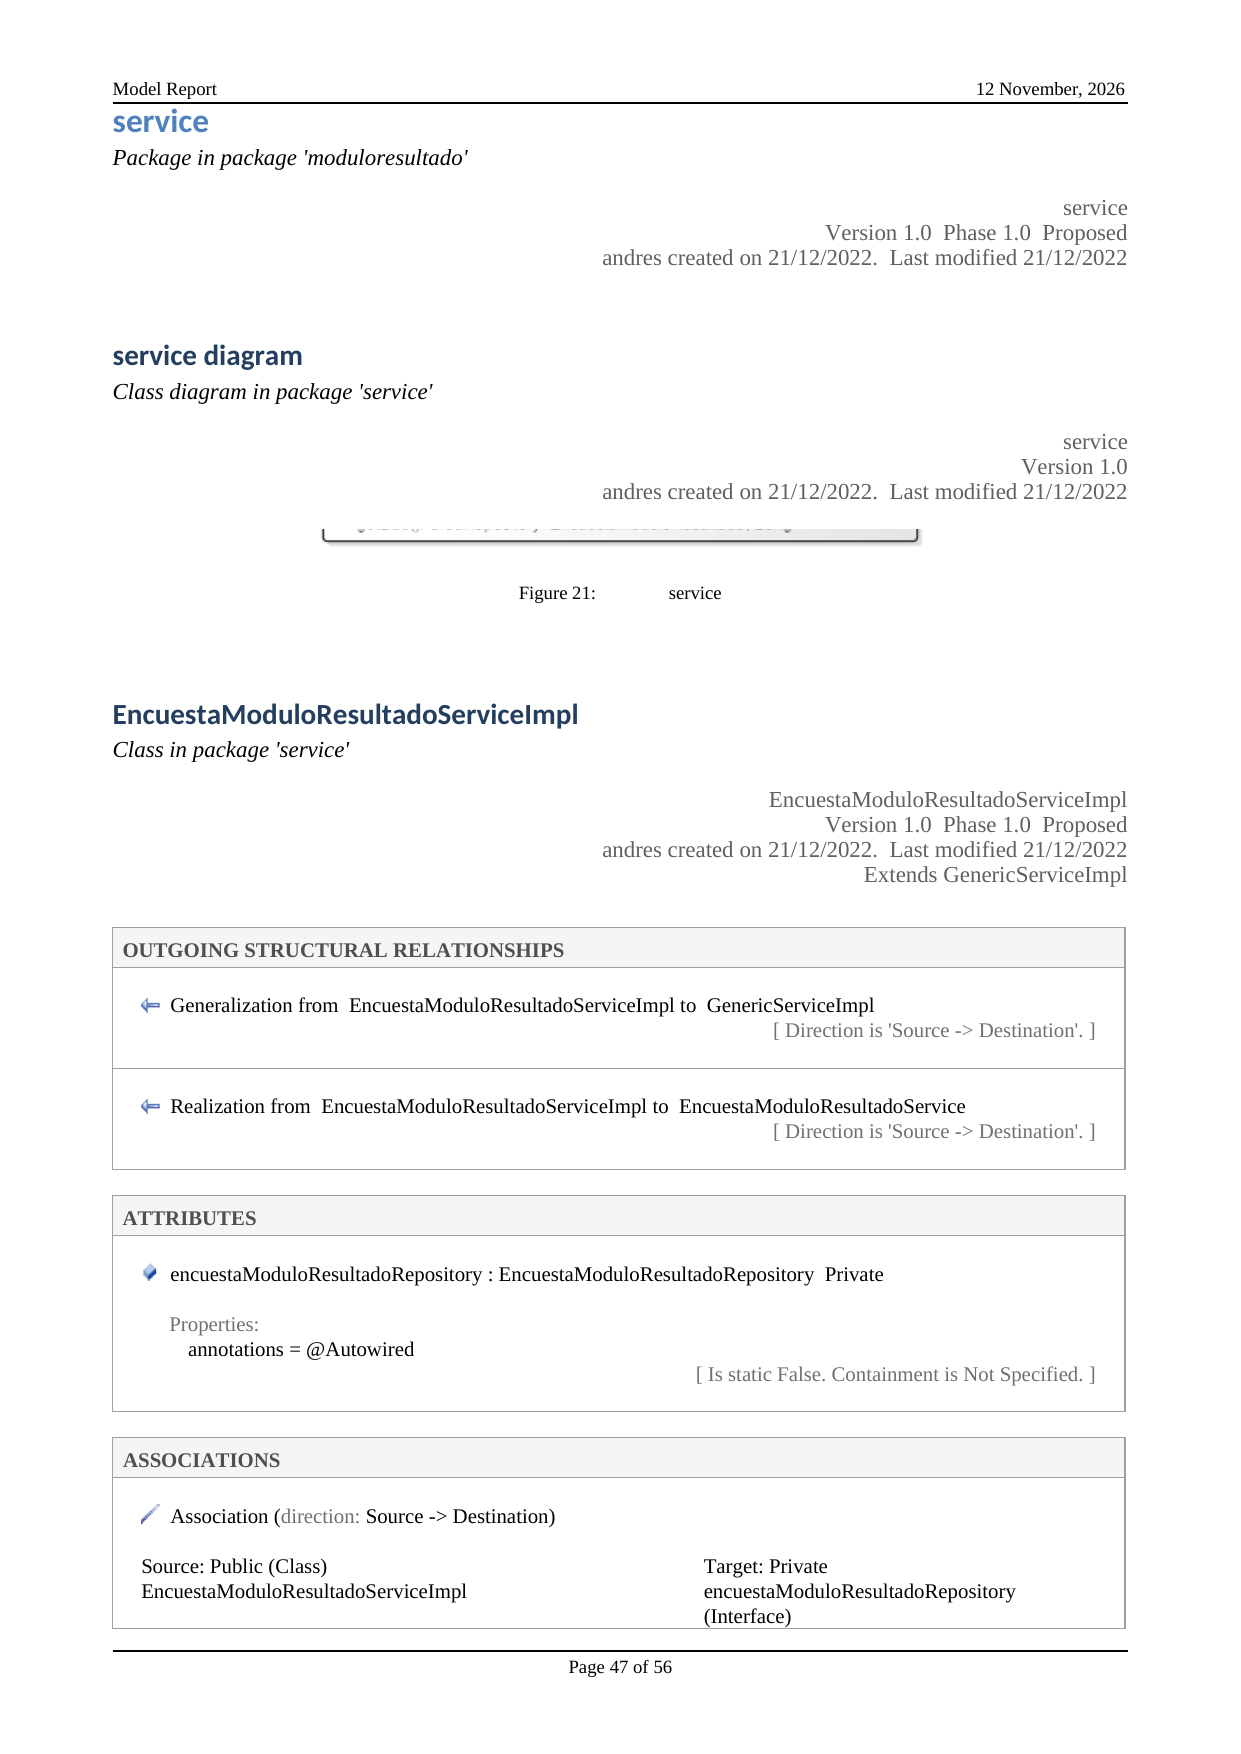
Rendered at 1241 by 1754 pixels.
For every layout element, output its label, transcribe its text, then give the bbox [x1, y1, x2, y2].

text andres created on 21/12/2022. Last modified 21/12/2022 [112, 479, 1128, 504]
text Version 1.0 [112, 454, 1128, 479]
text Class diagram in package 'service' [112, 379, 1128, 404]
subtitle EncuestaModuloResultadoServiceImpl [112, 704, 1128, 729]
text Extends GenericServiceImpl [112, 862, 1128, 887]
table_cell encuestaModuloResultadoRepository : EncuestaModuloResultadoRepository Private Properties: annotations = @Autowired [ Is static False. Containment is Not Specified. ] [113, 1236, 1124, 1411]
text service [112, 429, 1128, 454]
picture [141, 993, 160, 1013]
list service [112, 579, 1128, 604]
table_header OUTGOING STRUCTURAL RELATIONSHIPS [113, 928, 1124, 967]
text EncuestaModuloResultadoServiceImpl [112, 787, 1128, 812]
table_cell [675, 1553, 1124, 1628]
text Version 1.0 Phase 1.0 Proposed [112, 812, 1128, 837]
text Class in package 'service' [112, 737, 1128, 762]
text Version 1.0 Phase 1.0 Proposed [112, 221, 1128, 246]
picture [141, 1504, 160, 1524]
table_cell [113, 1553, 675, 1628]
table_header ATTRIBUTES [113, 1196, 1124, 1235]
text andres created on 21/12/2022. Last modified 21/12/2022 [112, 246, 1128, 271]
table_header Realization from EncuestaModuloResultadoServiceImpl to EncuestaModuloResultadoService [ Direction is 'Source -> Destination'. ] [113, 1069, 1124, 1169]
subtitle service diagram [112, 346, 1128, 371]
picture [141, 1262, 160, 1281]
table_cell Generalization from EncuestaModuloResultadoServiceImpl to GenericServiceImpl [ Direction is 'Source -> Destination'. ] [113, 968, 1124, 1068]
text service [112, 196, 1128, 221]
subtitle service [112, 112, 1128, 137]
picture [141, 1095, 160, 1114]
text Package in package 'moduloresultado' [112, 146, 1128, 171]
text andres created on 21/12/2022. Last modified 21/12/2022 [112, 837, 1128, 862]
table_cell Association (direction: Source -> Destination) [113, 1478, 1124, 1553]
table_header ASSOCIATIONS [113, 1438, 1124, 1477]
